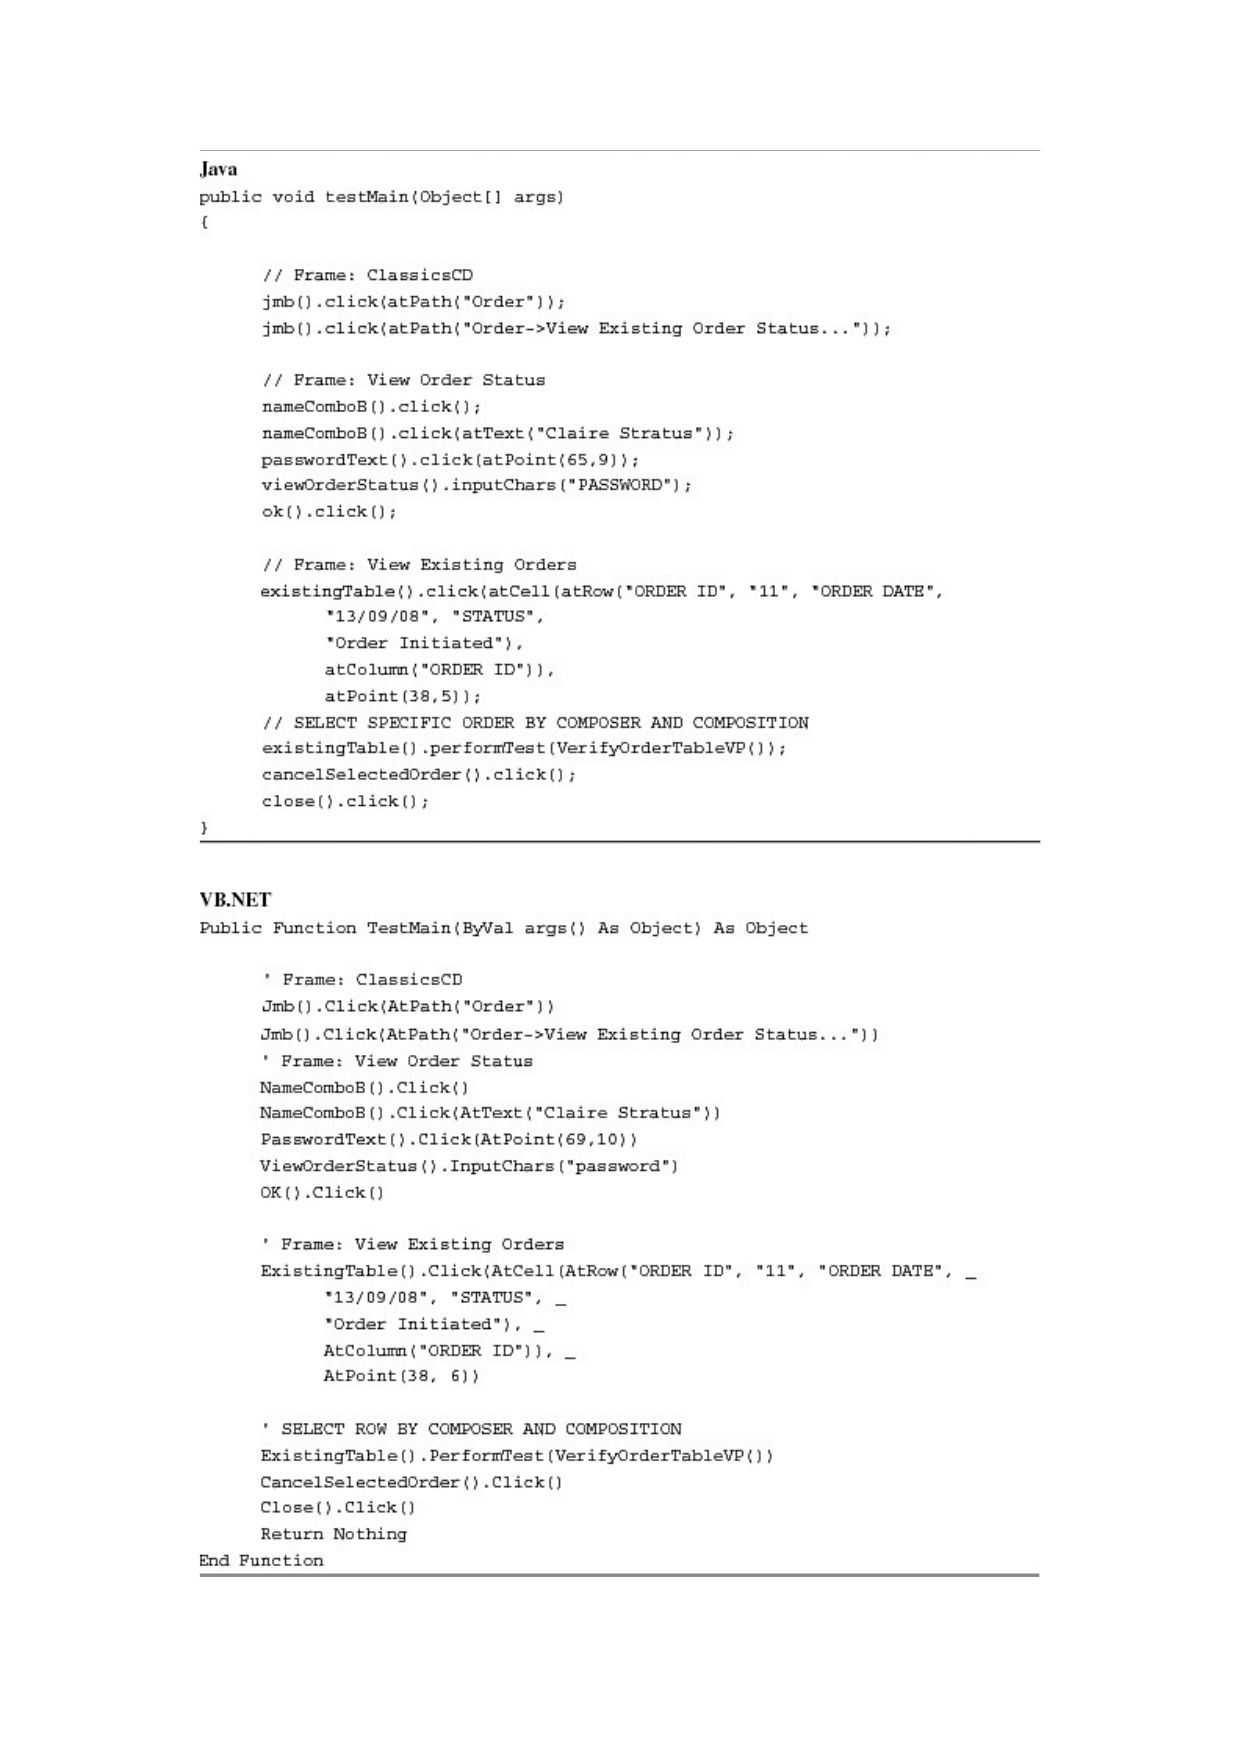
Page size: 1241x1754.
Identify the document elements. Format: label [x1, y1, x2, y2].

picture [199, 150, 1041, 877]
picture [199, 888, 1041, 1577]
